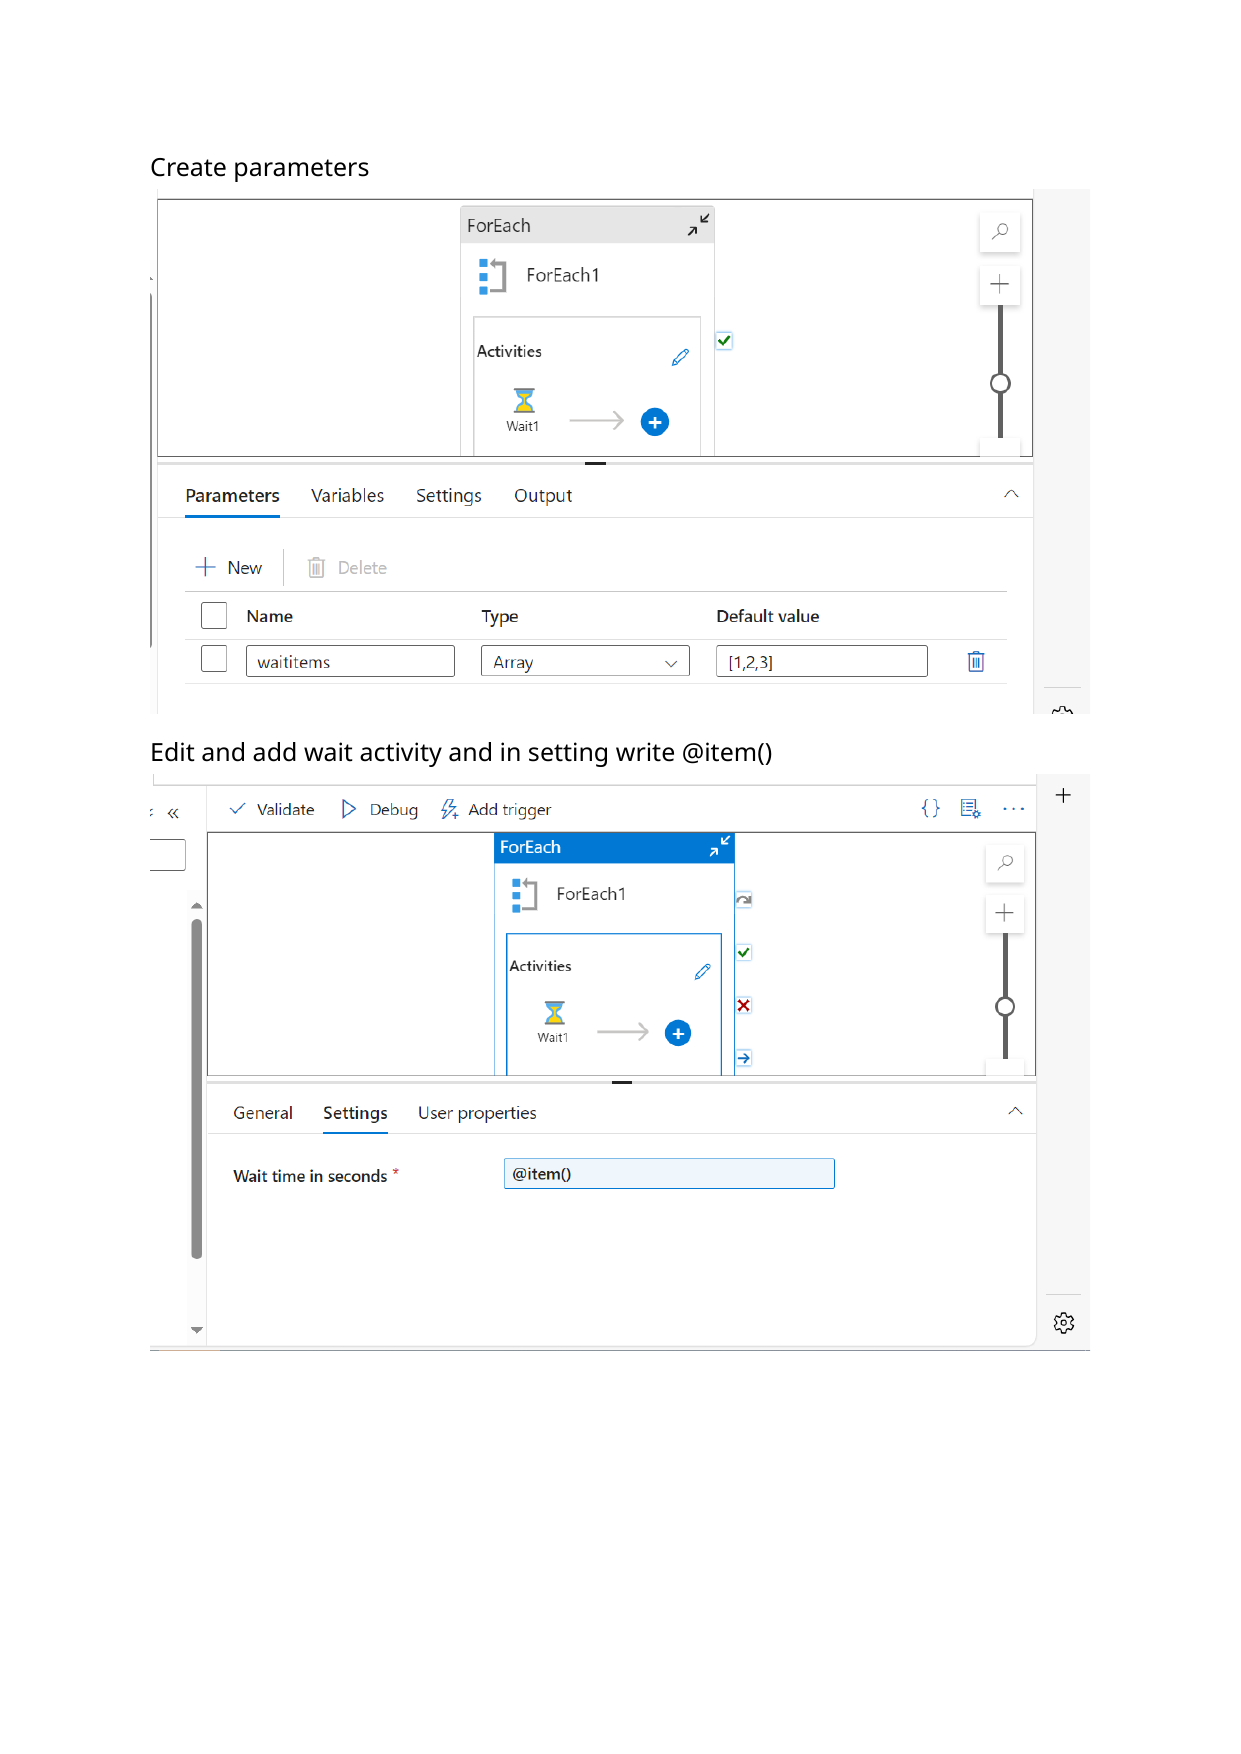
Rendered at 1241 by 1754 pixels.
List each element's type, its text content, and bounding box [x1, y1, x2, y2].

picture [150, 189, 1091, 714]
text Create parameters [150, 150, 1090, 189]
picture [150, 774, 1091, 1351]
text Edit and add wait activity and in setting write @item() [150, 735, 1090, 774]
